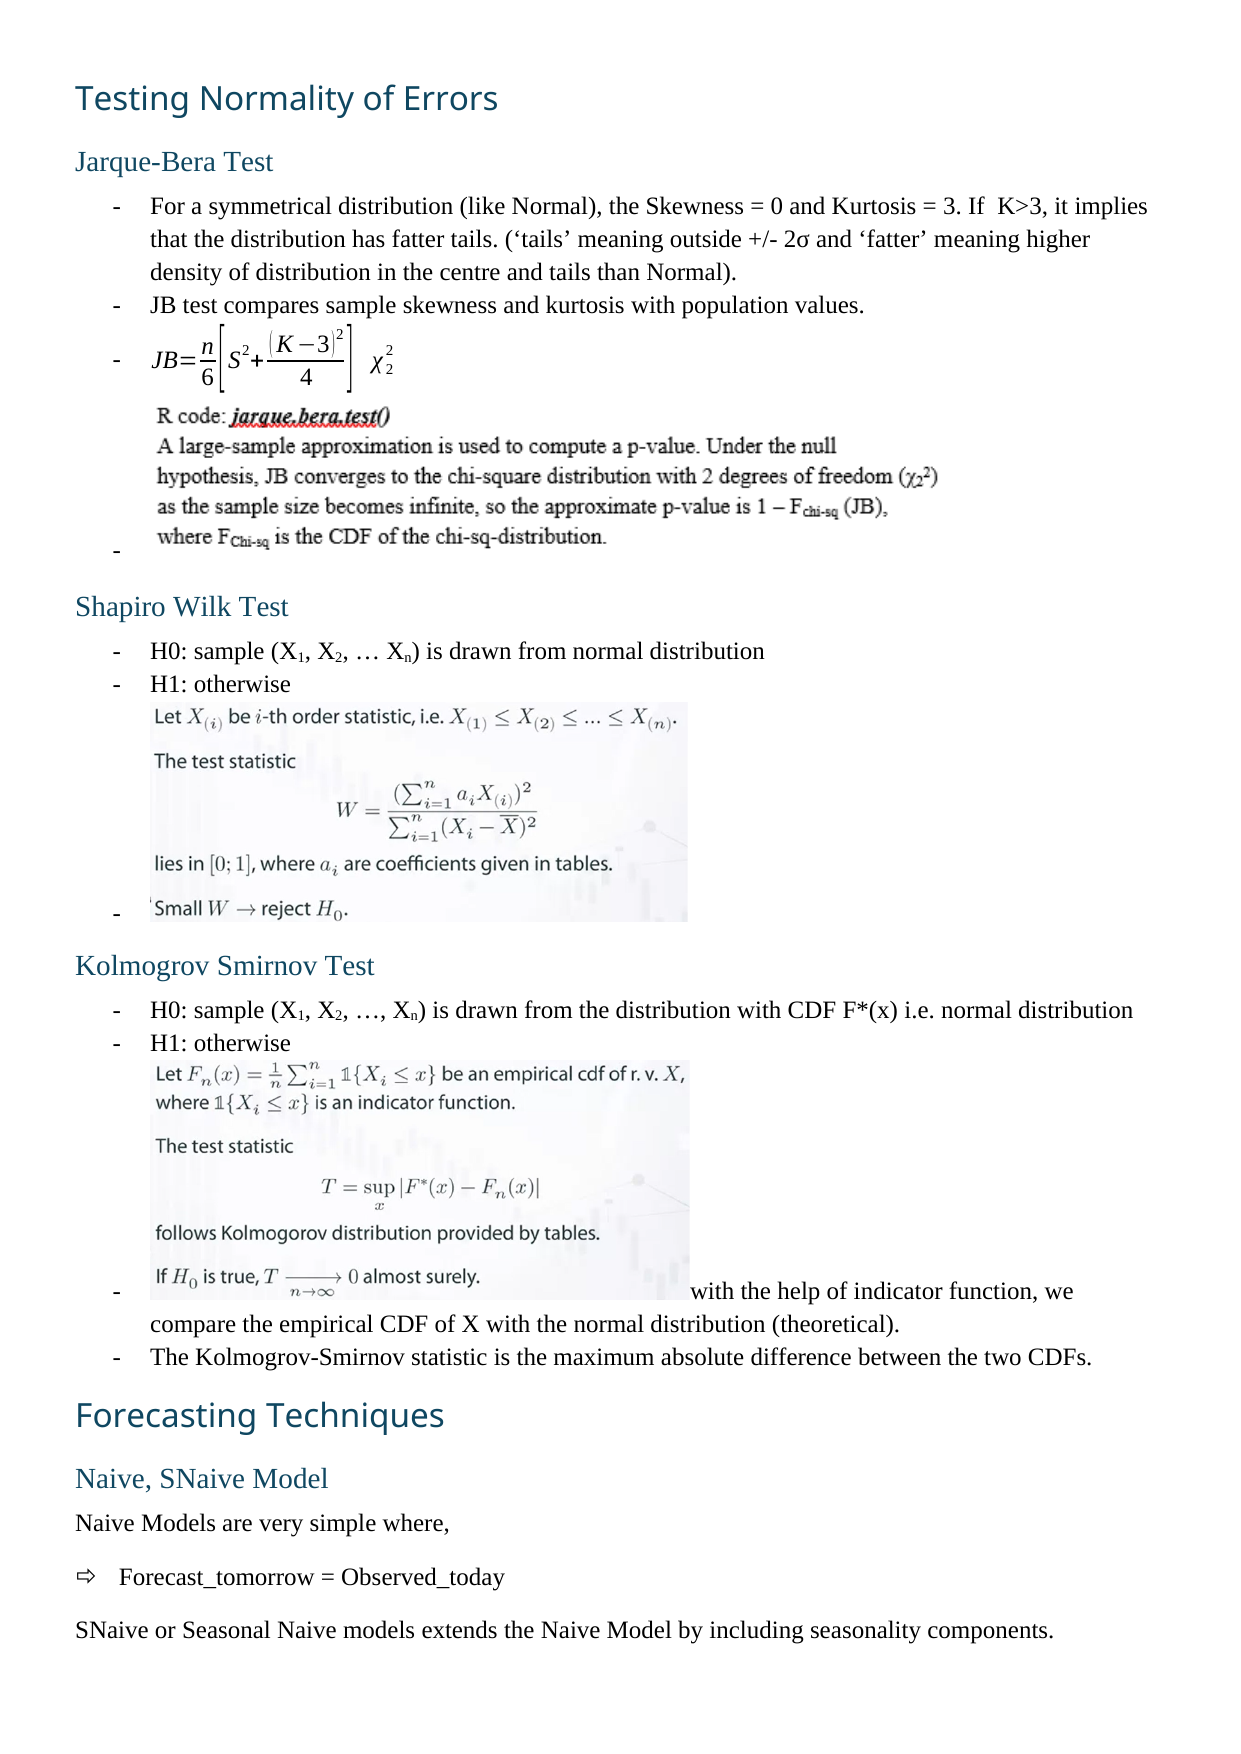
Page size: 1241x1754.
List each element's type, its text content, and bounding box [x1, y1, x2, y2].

picture [150, 702, 688, 922]
subtitle Kolmogrov Smirnov Test [75, 948, 1165, 981]
subtitle Shapiro Wilk Test [75, 589, 1165, 623]
subtitle Testing Normality of Errors [75, 75, 1165, 120]
subtitle Jarque-Bera Test [75, 144, 1165, 177]
list H0: sample (X1, X2, … Xn) is drawn from normal distribution [112, 636, 1165, 665]
list H1: otherwise [112, 1028, 1165, 1057]
list For a symmetrical distribution (like Normal), the Skewness = 0 and Kurtosis = 3. If K>3, it implies that the distribution has fatter tails. (‘tails’ meaning outside +/- 2σ and ‘fatter’ meaning higher density of distribution in the centre and tails than Normal). [112, 191, 1165, 286]
list The Kolmogrov-Smirnov statistic is the maximum absolute difference between the two CDFs. [112, 1342, 1165, 1371]
list JB test compares sample skewness and kurtosis with population values. [112, 290, 1165, 318]
list H0: sample (X1, X2, …, Xn) is drawn from the distribution with CDF F*(x) i.e. normal distribution [112, 995, 1165, 1023]
subtitle Naive, SNaive Model [75, 1461, 1165, 1494]
text SNaive or Seasonal Naive models extends the Naive Model by including seasonality components. [75, 1616, 1165, 1644]
list Forecast_tomorrow = Observed_today [75, 1562, 1165, 1590]
picture [150, 398, 953, 559]
text Naive Models are very simple where, [75, 1508, 1165, 1537]
list H1: otherwise [112, 669, 1165, 698]
subtitle Forecasting Techniques [75, 1392, 1165, 1437]
picture [150, 1060, 690, 1300]
